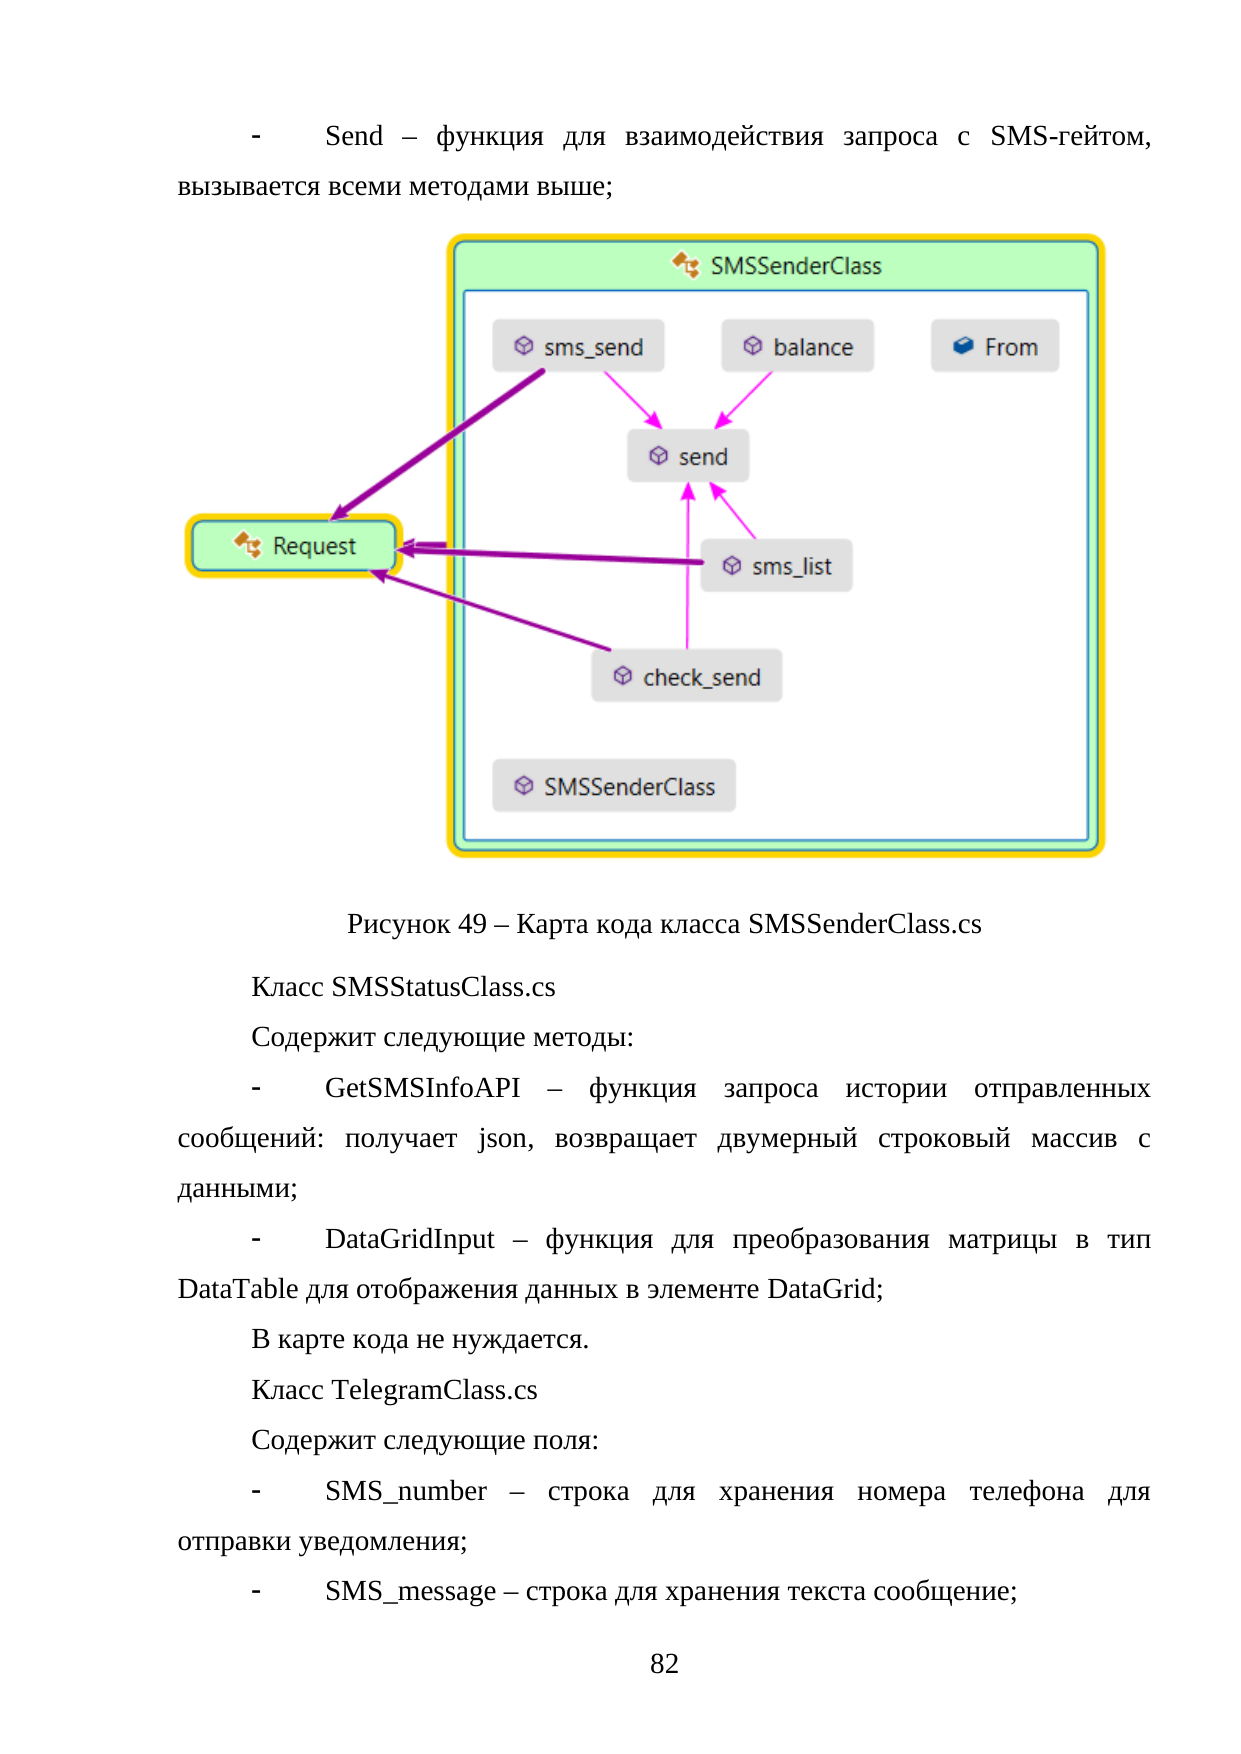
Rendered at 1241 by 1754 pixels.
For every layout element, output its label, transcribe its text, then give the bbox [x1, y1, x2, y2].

list Send – функция для взаимодействия запроса с SMS-гейтом, вызывается всеми методами выше; [177, 118, 1152, 202]
text Содержит следующие методы: [177, 1019, 1152, 1053]
picture [177, 218, 1113, 869]
text В карте кода не нуждается. [177, 1322, 1152, 1355]
text Класс TelegramClass.cs [177, 1372, 1152, 1406]
list SMS_number – строка для хранения номера телефона для отправки уведомления; [177, 1473, 1152, 1557]
list SMS_message – строка для хранения текста сообщение; [177, 1573, 1152, 1607]
list GetSMSInfoAPI – функция запроса истории отправленных сообщений: получает json, возвращает двумерный строковый массив с данными; [177, 1070, 1152, 1204]
text Класс SMSStatusClass.cs [177, 969, 1152, 1003]
list DataGridInput – функция для преобразования матрицы в тип DataTable для отображения данных в элементе DataGrid; [177, 1221, 1152, 1305]
text Содержит следующие поля: [177, 1422, 1152, 1456]
text Рисунок 49 – Карта кода класса SMSSenderClass.cs [177, 906, 1152, 940]
